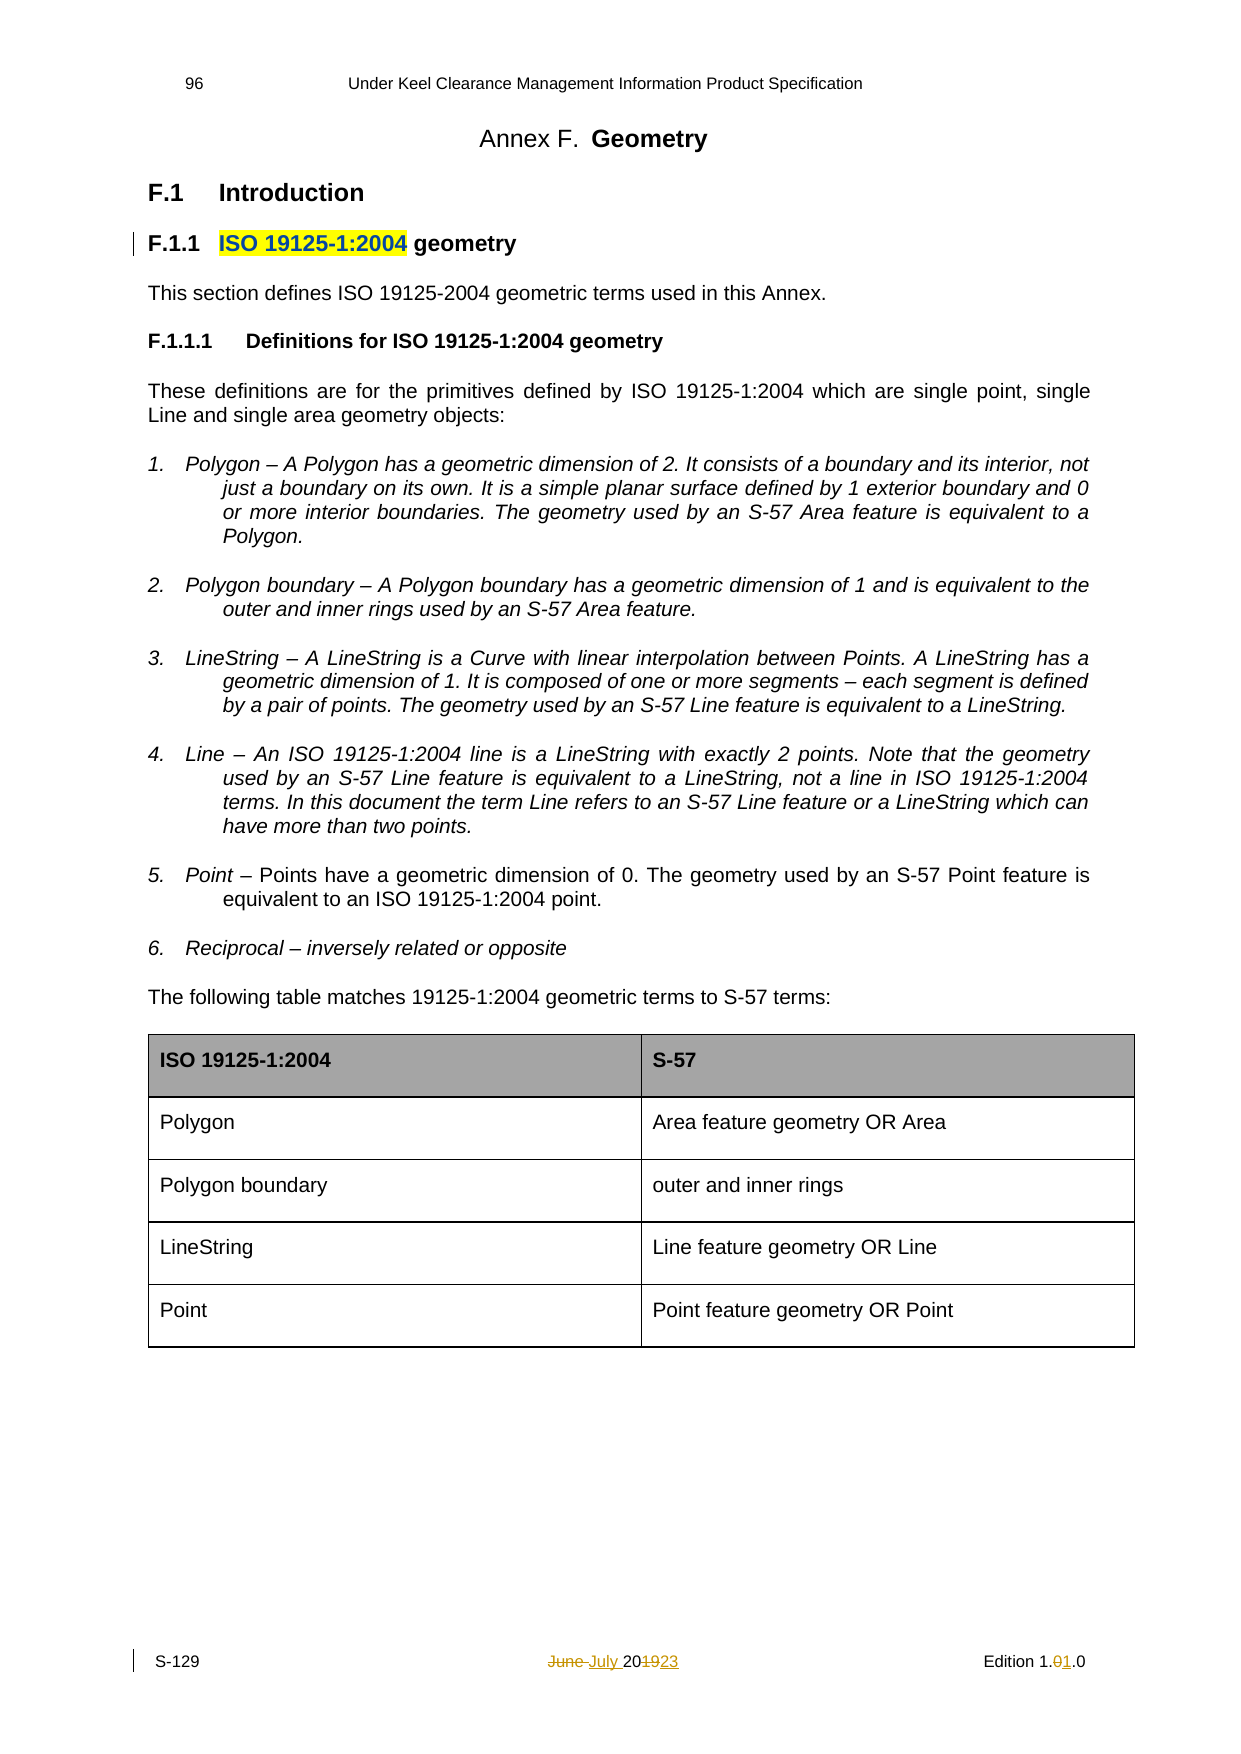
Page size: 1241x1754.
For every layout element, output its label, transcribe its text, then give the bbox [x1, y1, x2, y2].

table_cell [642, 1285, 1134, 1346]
list Reciprocal – inversely related or opposite [148, 936, 1092, 960]
text This section defines ISO 19125-2004 geometric terms used in this Annex. [148, 281, 1092, 305]
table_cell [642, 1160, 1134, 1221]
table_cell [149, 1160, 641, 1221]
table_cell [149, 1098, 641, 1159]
list Polygon – A Polygon has a geometric dimension of 2. It consists of a boundary and its interior, not just a boundary on its own. It is a simple planar surface defined by 1 exterior boundary and 0 or more interior boundaries. The geometry used by an S-57 Area feature is equivalent to a Polygon. [148, 452, 1092, 547]
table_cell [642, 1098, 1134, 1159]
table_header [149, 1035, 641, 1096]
text The following table matches 19125-1:2004 geometric terms to S-57 terms: [148, 985, 1092, 1009]
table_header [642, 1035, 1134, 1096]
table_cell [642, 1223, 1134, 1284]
list LineString – A LineString is a Curve with linear interpolation between Points. A LineString has a geometric dimension of 1. It is composed of one or more segments – each segment is defined by a pair of points. The geometry used by an S-57 Line feature is equivalent to a LineString. [148, 645, 1092, 717]
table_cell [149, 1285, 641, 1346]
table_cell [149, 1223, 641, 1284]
subtitle Definitions for ISO 19125-1:2004 geometry [148, 330, 1092, 354]
subtitle ISO 19125-1:2004 geometry [407, 232, 1092, 256]
text These definitions are for the primitives defined by ISO 19125-1:2004 which are single point, single Line and single area geometry objects: [148, 379, 1092, 427]
list Line – An ISO 19125-1:2004 line is a LineString with exactly 2 points. Note that the geometry used by an S-57 Line feature is equivalent to a LineString, not a line in ISO 19125-1:2004 terms. In this document the term Line refers to an S-57 Line feature or a LineString which can have more than two points. [148, 742, 1092, 838]
text Geometry [148, 124, 1092, 153]
text Introduction [148, 178, 1092, 207]
subtitle ISO 19125-1:2004 geometry [148, 232, 219, 256]
list Polygon boundary – A Polygon boundary has a geometric dimension of 1 and is equivalent to the outer and inner rings used by an S-57 Area feature. [148, 572, 1092, 620]
list Point – Points have a geometric dimension of 0. The geometry used by an S-57 Point feature is equivalent to an ISO 19125-1:2004 point. [148, 863, 1092, 911]
